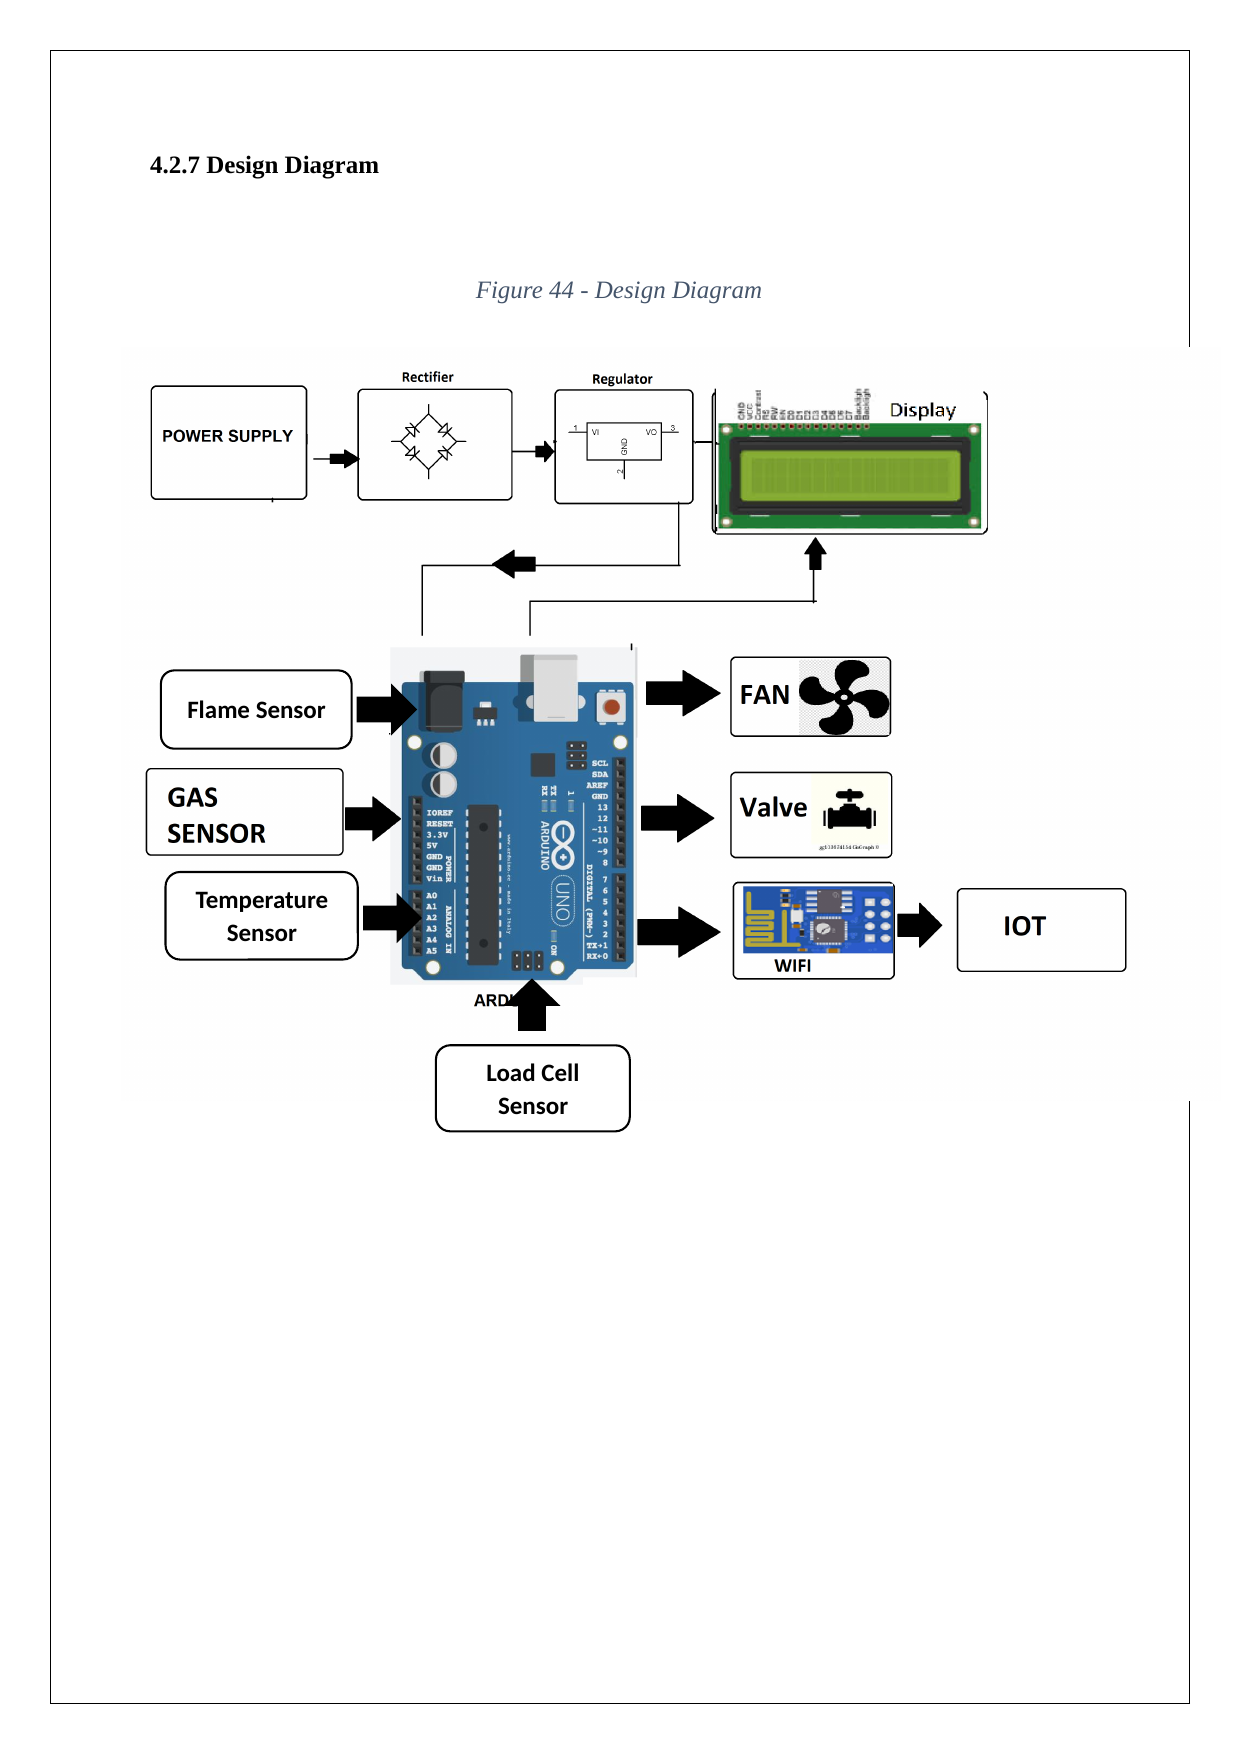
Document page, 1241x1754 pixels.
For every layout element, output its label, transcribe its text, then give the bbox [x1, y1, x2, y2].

text Figure 44 - Design Diagram [150, 276, 1090, 304]
subtitle 4.2.7 Design Diagram [150, 150, 1090, 179]
